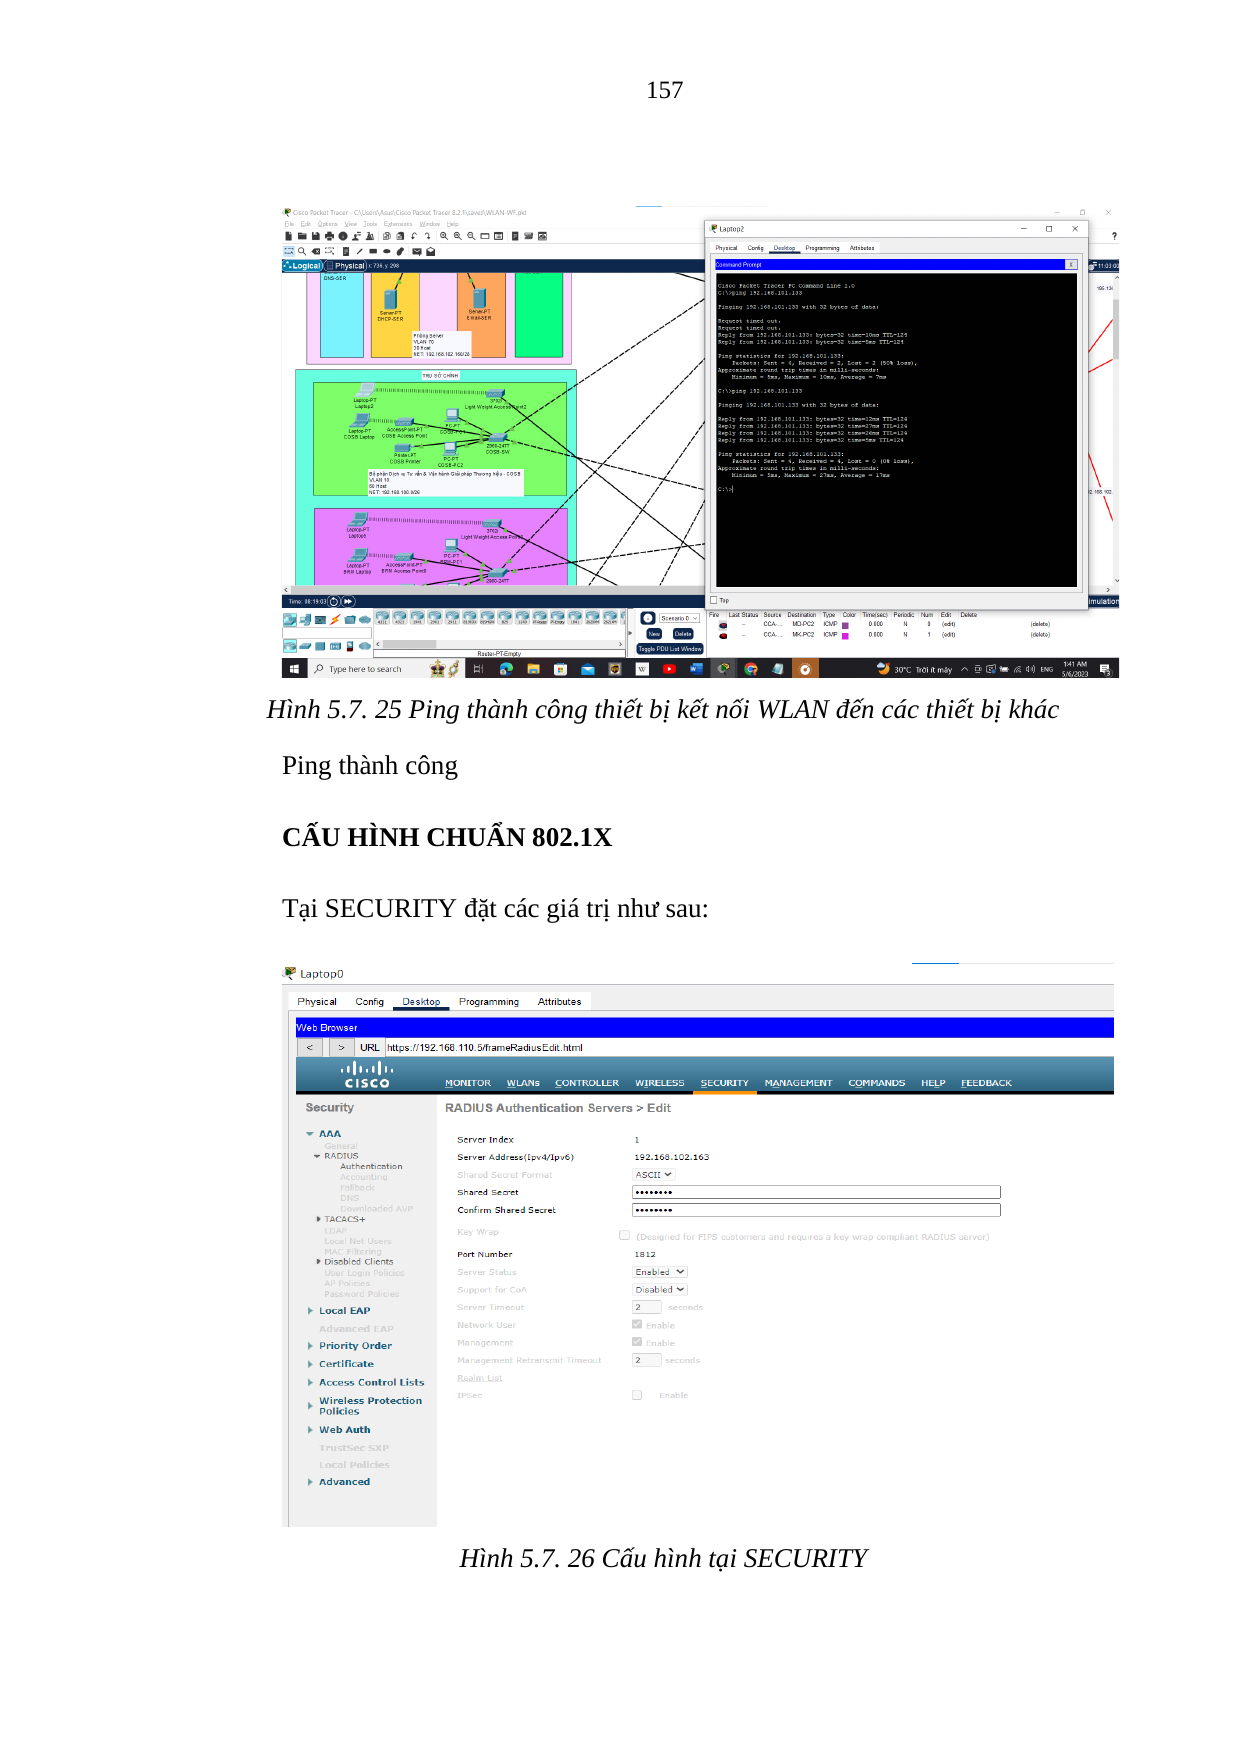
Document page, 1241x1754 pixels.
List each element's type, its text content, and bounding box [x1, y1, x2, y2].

picture [281, 963, 1114, 1527]
picture [281, 206, 1120, 678]
text CẤU HÌNH CHUẨN 802.1X [207, 821, 1122, 852]
text Tại SECURITY đặt các giá trị như sau: [207, 892, 1122, 923]
text Ping thành công [207, 749, 1122, 780]
